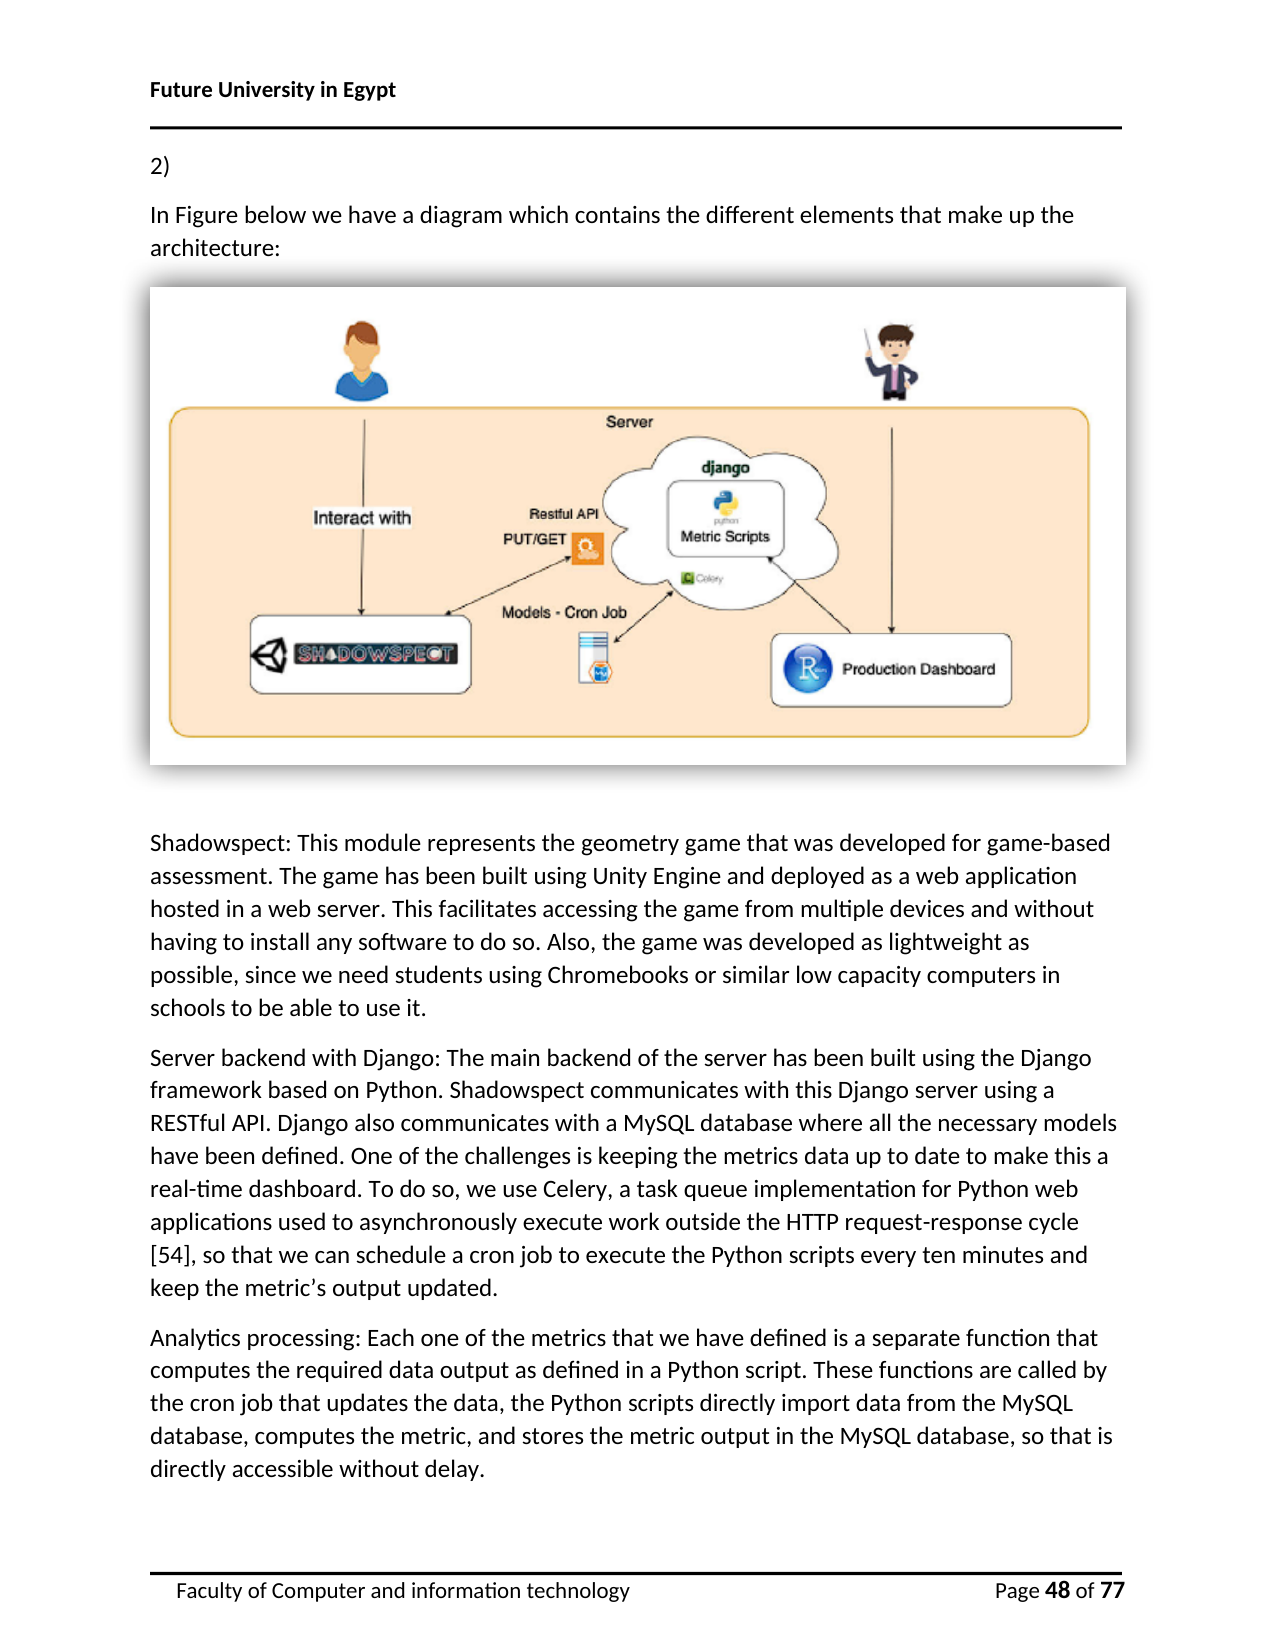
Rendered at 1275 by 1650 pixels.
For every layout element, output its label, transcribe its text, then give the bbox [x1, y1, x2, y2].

text In Figure below we have a diagram which contains the different elements that make up the architecture: [150, 199, 1125, 263]
picture [150, 287, 1126, 765]
text Analytics processing: Each one of the metrics that we have defined is a separate function that computes the required data output as defined in a Python script. These functions are called by the cron job that updates the data, the Python scripts directly import data from the MySQL database, computes the metric, and stores the metric output in the MySQL database, so that is directly accessible without delay. [150, 1322, 1125, 1484]
text 2) [150, 150, 1125, 181]
text Shadowspect: This module represents the geometry game that was developed for game-based assessment. The game has been built using Unity Engine and deployed as a web application hosted in a web server. This facilitates accessing the game from multiple devices and without having to install any software to do so. Also, the game was developed as lightweight as possible, since we need students using Chromebooks or similar low capacity computers in schools to be able to use it. [150, 827, 1125, 1023]
text Server backend with Django: The main backend of the server has been built using the Django framework based on Python. Shadowspect communicates with this Django server using a RESTful API. Django also communicates with a MySQL database where all the necessary models have been defined. One of the challenges is keeping the metrics data up to date to make this a real-time dashboard. To do so, we use Celery, a task queue implementation for Python web applications used to asynchronously execute work outside the HTTP request-response cycle [54], so that we can schedule a cron job to execute the Python scripts every ten minutes and keep the metric’s output updated. [150, 1042, 1125, 1303]
